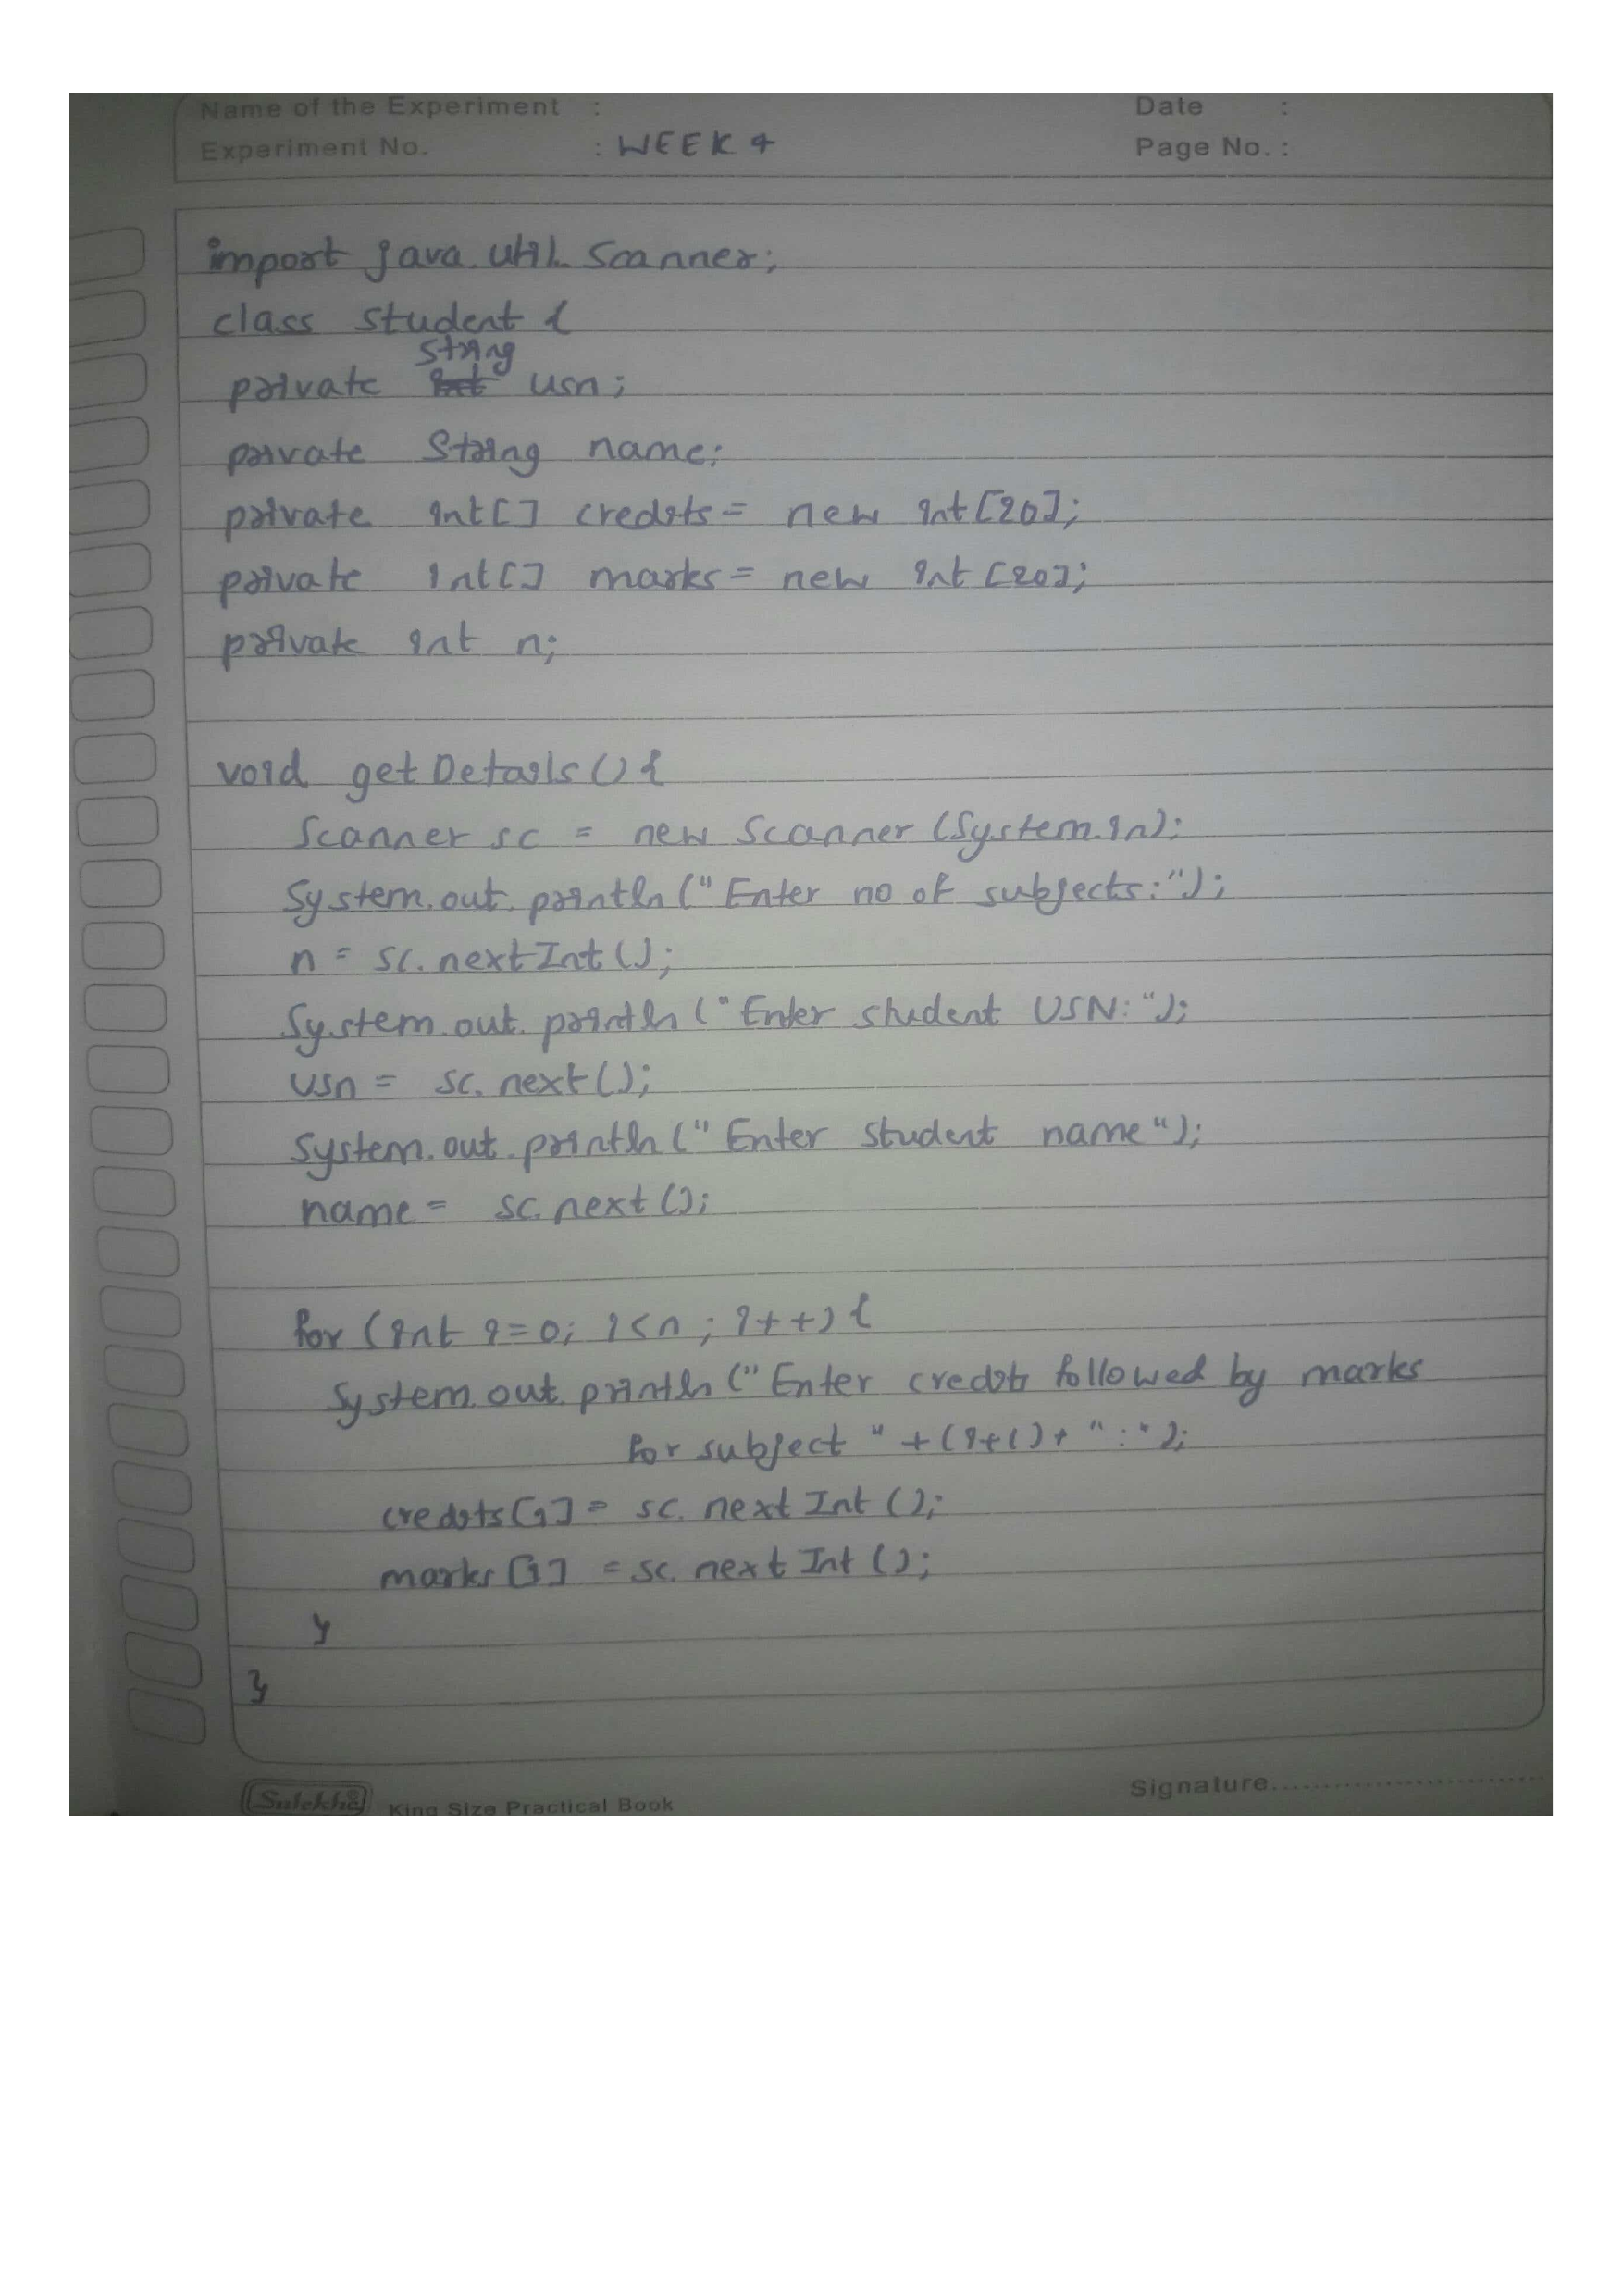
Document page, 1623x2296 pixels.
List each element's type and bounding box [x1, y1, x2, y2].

picture [69, 93, 1554, 1816]
